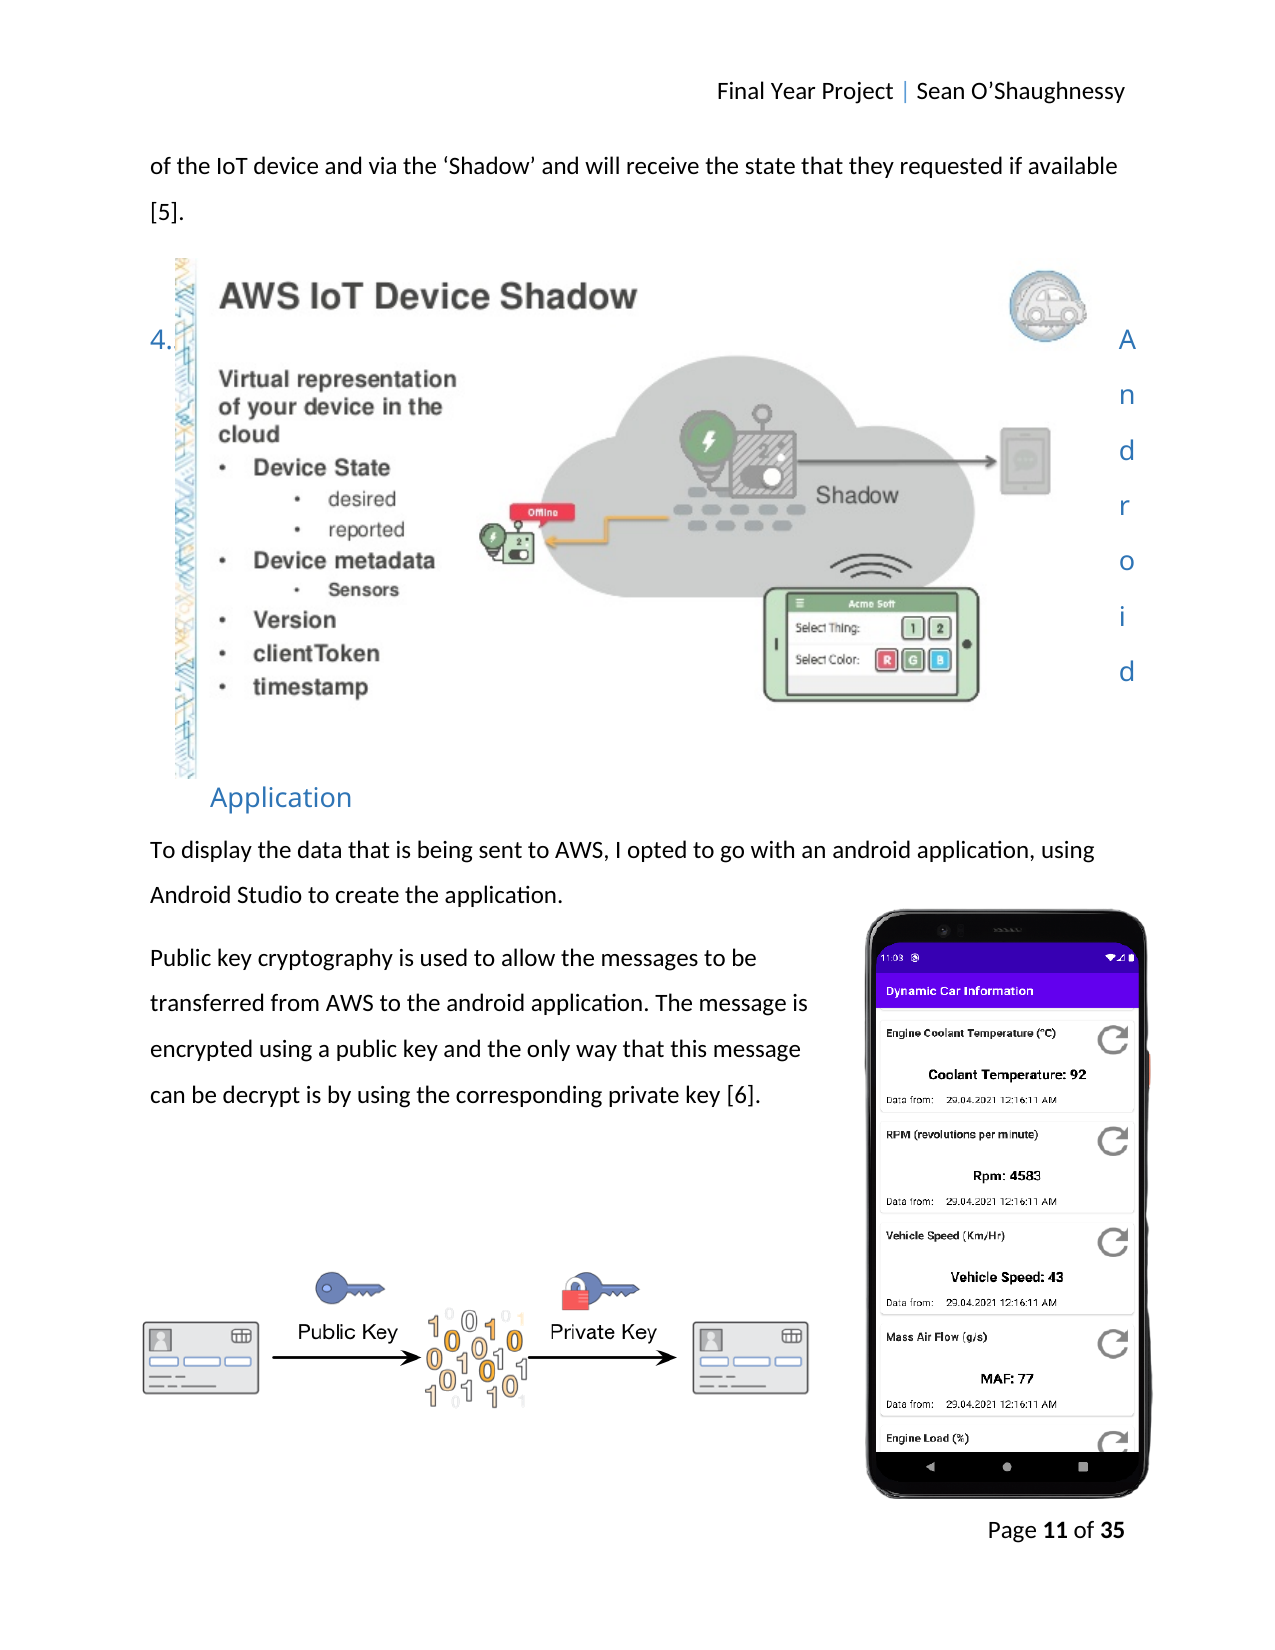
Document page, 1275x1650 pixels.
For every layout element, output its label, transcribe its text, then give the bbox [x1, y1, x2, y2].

text To display the data that is being sent to AWS, I opted to go with an android application, using Android Studio to create the application. [150, 834, 1125, 910]
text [150, 150, 1125, 226]
picture [127, 1250, 824, 1431]
picture [175, 258, 1100, 779]
text Public key cryptography is used to allow the messages to be transferred from AWS to the android application. The message is encrypted using a public key and the only way that this message can be decrypt is by using the corresponding private key [6]. [150, 942, 859, 1109]
picture [859, 908, 1156, 1499]
